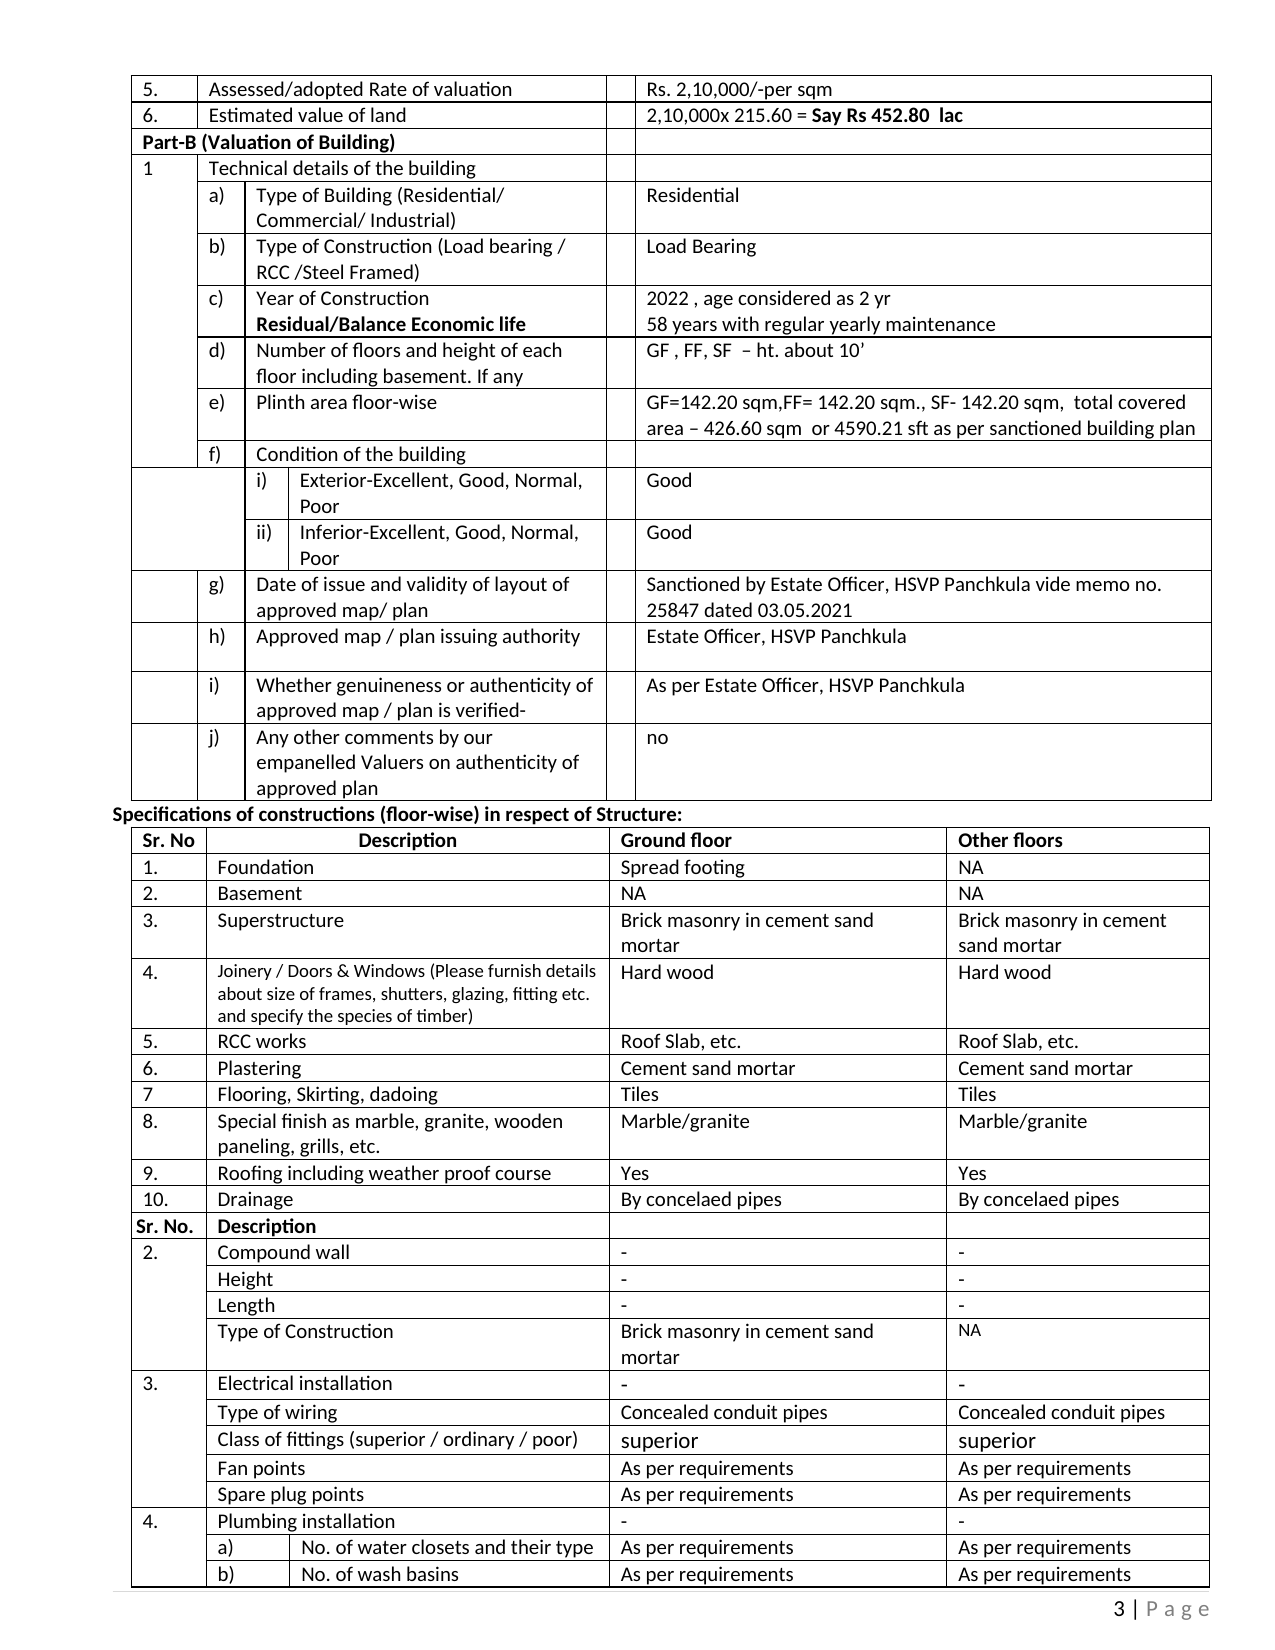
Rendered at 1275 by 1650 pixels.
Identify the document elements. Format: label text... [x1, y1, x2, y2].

table_cell Cement sand mortar [610, 1055, 946, 1081]
table_cell - [947, 1239, 1209, 1265]
table_cell Roofing including weather proof course [207, 1160, 609, 1185]
table_cell Number of floors and height of each floor including basement. If any [246, 338, 606, 388]
table_cell Roof Slab, etc. [610, 1029, 946, 1054]
table_cell d) [198, 338, 244, 388]
table_cell [607, 468, 635, 518]
table_cell As per Estate Officer, HSVP Panchkula [636, 672, 1211, 723]
table_cell Fan points [207, 1455, 609, 1481]
table_cell - [610, 1508, 946, 1533]
table_cell Joinery / Doors & Windows (Please furnish details about size of frames, shutters, glazing, fitting etc. and specify the species of timber) [207, 959, 609, 1028]
table_cell Inferior-Excellent, Good, Normal, Poor [289, 520, 606, 570]
table_cell NA [947, 854, 1209, 879]
table_cell Roof Slab, etc. [947, 1029, 1209, 1054]
table_cell Load Bearing [636, 234, 1211, 284]
table_cell Estate Officer, HSVP Panchkula [636, 623, 1211, 671]
table_cell Year of Construction Residual/Balance Economic life [246, 286, 606, 336]
table_cell 8. [132, 1108, 206, 1159]
table_cell Special finish as marble, granite, wooden paneling, grills, etc. [207, 1108, 609, 1159]
table_cell As per requirements [947, 1455, 1209, 1481]
text Specifications of constructions (floor-wise) in respect of Structure: [112, 801, 1209, 827]
table_cell [607, 389, 635, 440]
table_cell Sanctioned by Estate Officer, HSVP Panchkula vide memo no. 25847 dated 03.05.2021 [636, 571, 1211, 622]
table_cell 5. [132, 1029, 206, 1054]
table_cell no [636, 724, 1211, 800]
table_cell [607, 182, 635, 233]
table_cell [607, 571, 635, 622]
table_cell [636, 129, 1211, 154]
table_cell [607, 338, 635, 388]
table_cell Whether genuineness or authenticity of approved map / plan is verified- [246, 672, 606, 723]
table_cell Hard wood [610, 959, 946, 1028]
table_cell Spare plug points [207, 1482, 609, 1507]
table_cell i) [246, 468, 288, 518]
table_cell GF , FF, SF – ht. about 10’ [636, 338, 1211, 388]
table_cell Type of wiring [207, 1400, 609, 1425]
table_cell Hard wood [947, 959, 1209, 1028]
table_cell Rs. 2,10,000/-per sqm [636, 76, 1211, 101]
table_cell [607, 672, 635, 723]
table_cell Electrical installation [207, 1371, 609, 1398]
table_cell f) [198, 441, 244, 467]
table_cell [607, 520, 635, 570]
table_cell No. of water closets and their type [290, 1535, 609, 1560]
table_cell GF=142.20 sqm,FF= 142.20 sqm., SF- 142.20 sqm, total covered area – 426.60 sqm or 4590.21 sft as per sanctioned building plan [636, 389, 1211, 440]
table_cell - [947, 1508, 1209, 1533]
table_cell Condition of the building [246, 441, 606, 467]
table_cell [607, 76, 635, 101]
table_cell Plinth area floor-wise [246, 389, 606, 440]
table_cell Exterior-Excellent, Good, Normal, Poor [289, 468, 606, 518]
table_header Description [207, 828, 609, 853]
table_cell NA [947, 1319, 1209, 1369]
table_cell superior [947, 1426, 1209, 1454]
table_cell Tiles [947, 1082, 1209, 1107]
table_cell By concelaed pipes [610, 1186, 946, 1212]
table_cell [607, 441, 635, 467]
table_cell Type of Building (Residential/ Commercial/ Industrial) [246, 182, 606, 233]
table_cell Good [636, 468, 1211, 518]
table_cell b) [198, 234, 244, 284]
table_cell Plumbing installation [207, 1508, 609, 1533]
table_cell Good [636, 520, 1211, 570]
table_cell Height [207, 1266, 609, 1291]
table_cell Foundation [207, 854, 609, 879]
table_cell Technical details of the building [198, 155, 606, 181]
table_cell As per requirements [610, 1455, 946, 1481]
table_cell - [610, 1371, 946, 1398]
table_cell 2. [132, 881, 206, 906]
table_cell [636, 155, 1211, 181]
table_cell [607, 234, 635, 284]
table_cell Yes [947, 1160, 1209, 1185]
table_cell - [610, 1239, 946, 1265]
table_cell As per requirements [610, 1535, 946, 1560]
table_cell Plastering [207, 1055, 609, 1081]
table_cell [610, 1213, 946, 1238]
table_cell Marble/granite [610, 1108, 946, 1159]
table_cell [607, 103, 635, 128]
table_cell 2022 , age considered as 2 yr 58 years with regular yearly maintenance [636, 286, 1211, 336]
table_cell Concealed conduit pipes [610, 1400, 946, 1425]
table_cell 6. [132, 103, 197, 128]
table_cell Type of Construction (Load bearing / RCC /Steel Framed) [246, 234, 606, 284]
table_cell ii) [246, 520, 288, 570]
table_cell [132, 724, 197, 800]
table_cell Estimated value of land [198, 103, 606, 128]
table_cell a) [198, 182, 244, 233]
table_cell [132, 672, 197, 723]
table_cell Flooring, Skirting, dadoing [207, 1082, 609, 1107]
table_cell 2,10,000x 215.60 = Say Rs 452.80 lac [636, 103, 1211, 128]
table_cell [132, 571, 197, 622]
table_cell - [610, 1292, 946, 1318]
table_cell [607, 724, 635, 800]
table_cell - [947, 1371, 1209, 1398]
table_cell No. of wash basins [290, 1561, 609, 1586]
table_cell [607, 286, 635, 336]
table_cell 7 [132, 1082, 206, 1107]
table_cell RCC works [207, 1029, 609, 1054]
table_cell Residential [636, 182, 1211, 233]
table_cell NA [610, 881, 946, 906]
table_cell Marble/granite [947, 1108, 1209, 1159]
table_cell Yes [610, 1160, 946, 1185]
table_cell Concealed conduit pipes [947, 1400, 1209, 1425]
table_cell b) [207, 1561, 289, 1586]
table_cell 10. [132, 1186, 206, 1212]
table_cell Basement [207, 881, 609, 906]
table_cell 4. [132, 959, 206, 1028]
table_cell h) [198, 623, 244, 671]
table_cell [132, 623, 197, 671]
table_cell Class of fittings (superior / ordinary / poor) [207, 1426, 609, 1454]
table_cell 5. [132, 76, 197, 101]
table_cell Approved map / plan issuing authority [246, 623, 606, 671]
table_cell superior [610, 1426, 946, 1454]
table_cell As per requirements [947, 1482, 1209, 1507]
table_cell As per requirements [610, 1561, 946, 1586]
table_cell As per requirements [947, 1535, 1209, 1560]
table_cell i) [198, 672, 244, 723]
table_cell Tiles [610, 1082, 946, 1107]
table_cell Superstructure [207, 907, 609, 958]
table_cell Drainage [207, 1186, 609, 1212]
table_header Ground floor [610, 828, 946, 853]
table_cell As per requirements [610, 1482, 946, 1507]
table_cell 4. [132, 1508, 206, 1586]
table_cell [947, 1213, 1209, 1238]
table_cell Any other comments by our empanelled Valuers on authenticity of approved plan [246, 724, 606, 800]
table_cell j) [198, 724, 244, 800]
table_cell By concelaed pipes [947, 1186, 1209, 1212]
table_cell - [610, 1266, 946, 1291]
table_cell Length [207, 1292, 609, 1318]
table_header Other floors [947, 828, 1209, 853]
table_cell 6. [132, 1055, 206, 1081]
table_cell - [947, 1292, 1209, 1318]
table_cell Brick masonry in cement sand mortar [610, 907, 946, 958]
table_cell 2. [132, 1239, 206, 1369]
table_cell [607, 155, 635, 181]
table_cell [132, 468, 244, 570]
table_cell c) [198, 286, 244, 336]
table_cell Assessed/adopted Rate of valuation [198, 76, 606, 101]
table_cell Compound wall [207, 1239, 609, 1265]
table_cell [636, 441, 1211, 467]
table_cell Sr. No. [132, 1213, 206, 1238]
table_cell 9. [132, 1160, 206, 1185]
table_cell 1 [132, 155, 197, 467]
table_cell [607, 129, 635, 154]
table_cell e) [198, 389, 244, 440]
table_cell As per requirements [947, 1561, 1209, 1586]
table_cell NA [947, 881, 1209, 906]
table_cell Description [207, 1213, 609, 1238]
table_cell Cement sand mortar [947, 1055, 1209, 1081]
table_cell Type of Construction [207, 1319, 609, 1369]
table_cell Brick masonry in cement sand mortar [947, 907, 1209, 958]
table_cell Part-B (Valuation of Building) [132, 129, 606, 154]
table_cell a) [207, 1535, 289, 1560]
table_cell - [947, 1266, 1209, 1291]
table_header Sr. No [132, 828, 206, 853]
table_cell Date of issue and validity of layout of approved map/ plan [246, 571, 606, 622]
table_cell 1. [132, 854, 206, 879]
table_cell g) [198, 571, 244, 622]
table_cell 3. [132, 1371, 206, 1507]
table_cell Brick masonry in cement sand mortar [610, 1319, 946, 1369]
table_cell Spread footing [610, 854, 946, 879]
table_cell 3. [132, 907, 206, 958]
table_cell [607, 623, 635, 671]
